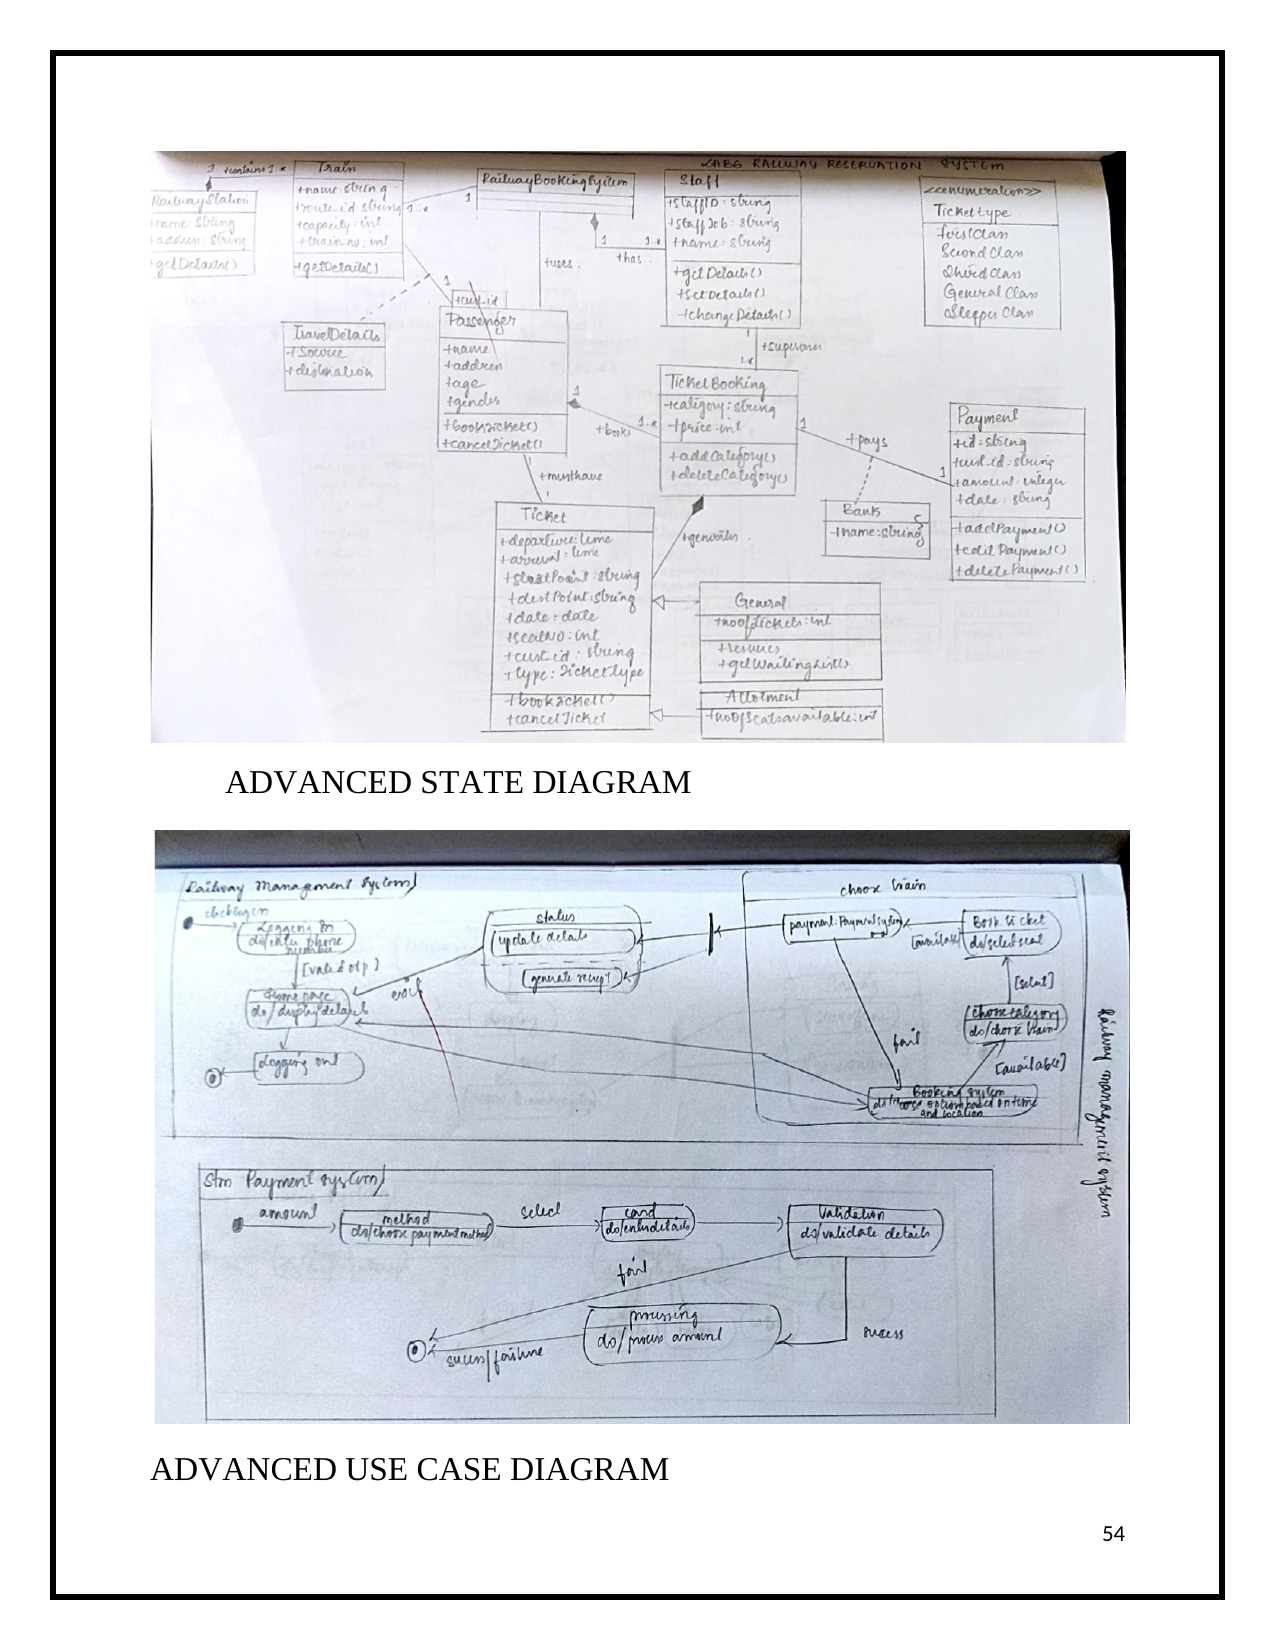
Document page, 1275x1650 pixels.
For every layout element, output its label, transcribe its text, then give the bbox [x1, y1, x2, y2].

text ADVANCED STATE DIAGRAM [150, 762, 1125, 801]
picture [156, 830, 1129, 1424]
picture [152, 151, 1126, 743]
text ADVANCED USE CASE DIAGRAM [150, 1450, 1125, 1488]
